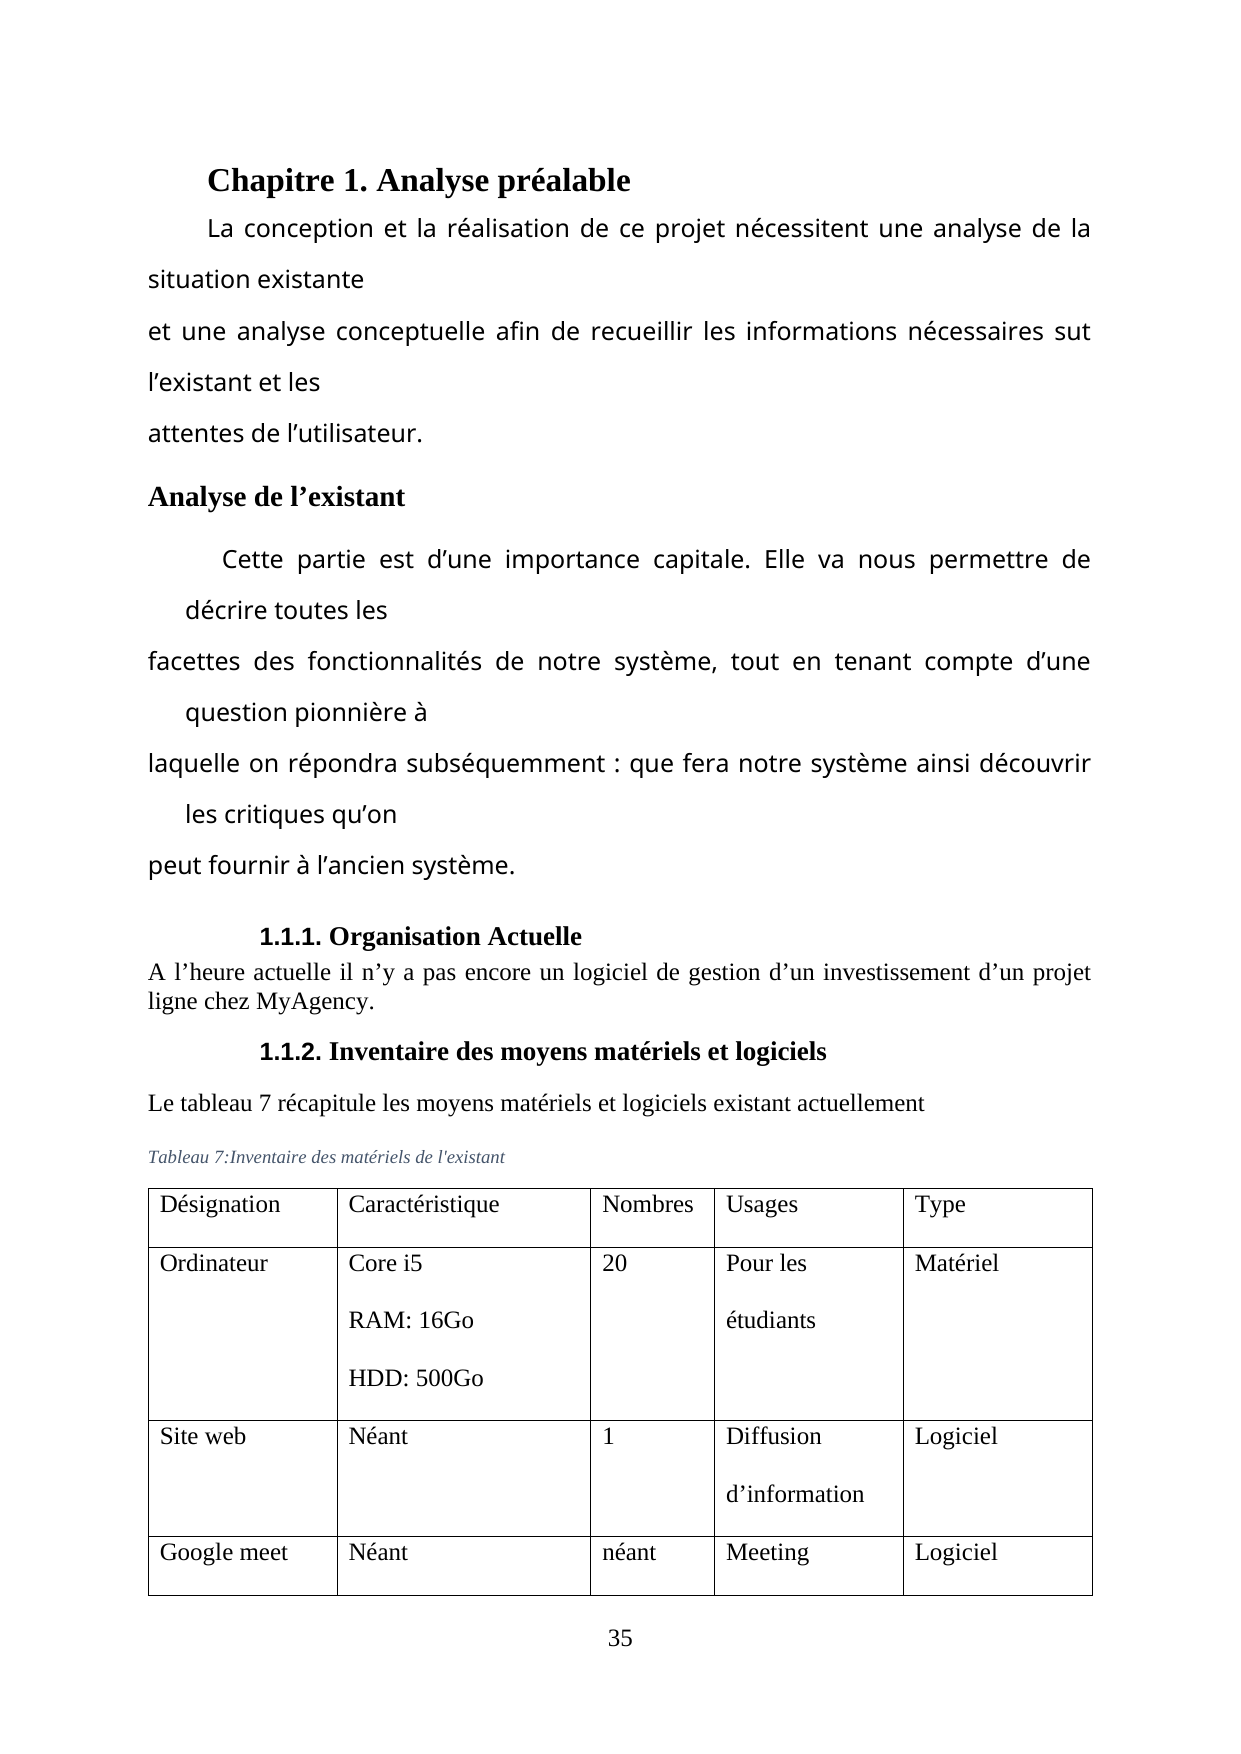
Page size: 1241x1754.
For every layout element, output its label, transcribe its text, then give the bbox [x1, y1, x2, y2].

table_cell Site web [149, 1421, 337, 1536]
table_header Usages [715, 1189, 903, 1247]
table_header Nombres [591, 1189, 714, 1247]
table_cell Pour les étudiants [715, 1248, 903, 1420]
table_cell Meeting [715, 1537, 903, 1594]
table_cell Néant [338, 1537, 590, 1594]
table_cell Matériel [904, 1248, 1092, 1420]
text La conception et la réalisation de ce projet nécessitent une analyse de la situation existante [148, 211, 1092, 296]
list peut fournir à l’ancien système. [148, 848, 1092, 882]
text Inventaire des moyens matériels et logiciels [221, 1035, 1092, 1067]
text Organisation Actuelle [221, 920, 1092, 951]
table_header Désignation [149, 1189, 337, 1247]
table_cell Core i5 RAM: 16Go HDD: 500Go [338, 1248, 590, 1420]
table_cell Logiciel [904, 1537, 1092, 1594]
text Le tableau 7 récapitule les moyens matériels et logiciels existant actuellement [148, 1088, 1092, 1117]
table_cell Ordinateur [149, 1248, 337, 1420]
table_cell 1 [591, 1421, 714, 1536]
table_cell Néant [338, 1421, 590, 1536]
table_cell néant [591, 1537, 714, 1594]
table_cell Logiciel [904, 1421, 1092, 1536]
text Tableau 7:Inventaire des matériels de l'existant [148, 1146, 1092, 1167]
text et une analyse conceptuelle afin de recueillir les informations nécessaires sut l’existant et les [148, 313, 1092, 398]
text attentes de l’utilisateur. [148, 415, 1092, 449]
table_header Type [904, 1189, 1092, 1247]
table_cell Google meet [149, 1537, 337, 1594]
table_header Caractéristique [338, 1189, 590, 1247]
list laquelle on répondra subséquemment : que fera notre système ainsi découvrir les critiques qu’on [148, 746, 1092, 831]
text Analyse préalable [207, 160, 1092, 198]
list facettes des fonctionnalités de notre système, tout en tenant compte d’une question pionnière à [148, 644, 1092, 729]
table_cell 20 [591, 1248, 714, 1420]
list Cette partie est d’une importance capitale. Elle va nous permettre de décrire toutes les [185, 542, 1092, 627]
text A l’heure actuelle il n’y a pas encore un logiciel de gestion d’un investissement d’un projet ligne chez MyAgency. [148, 957, 1092, 1014]
table_cell Diffusion d’information [715, 1421, 903, 1536]
text Analyse de l’existant [148, 479, 1092, 512]
